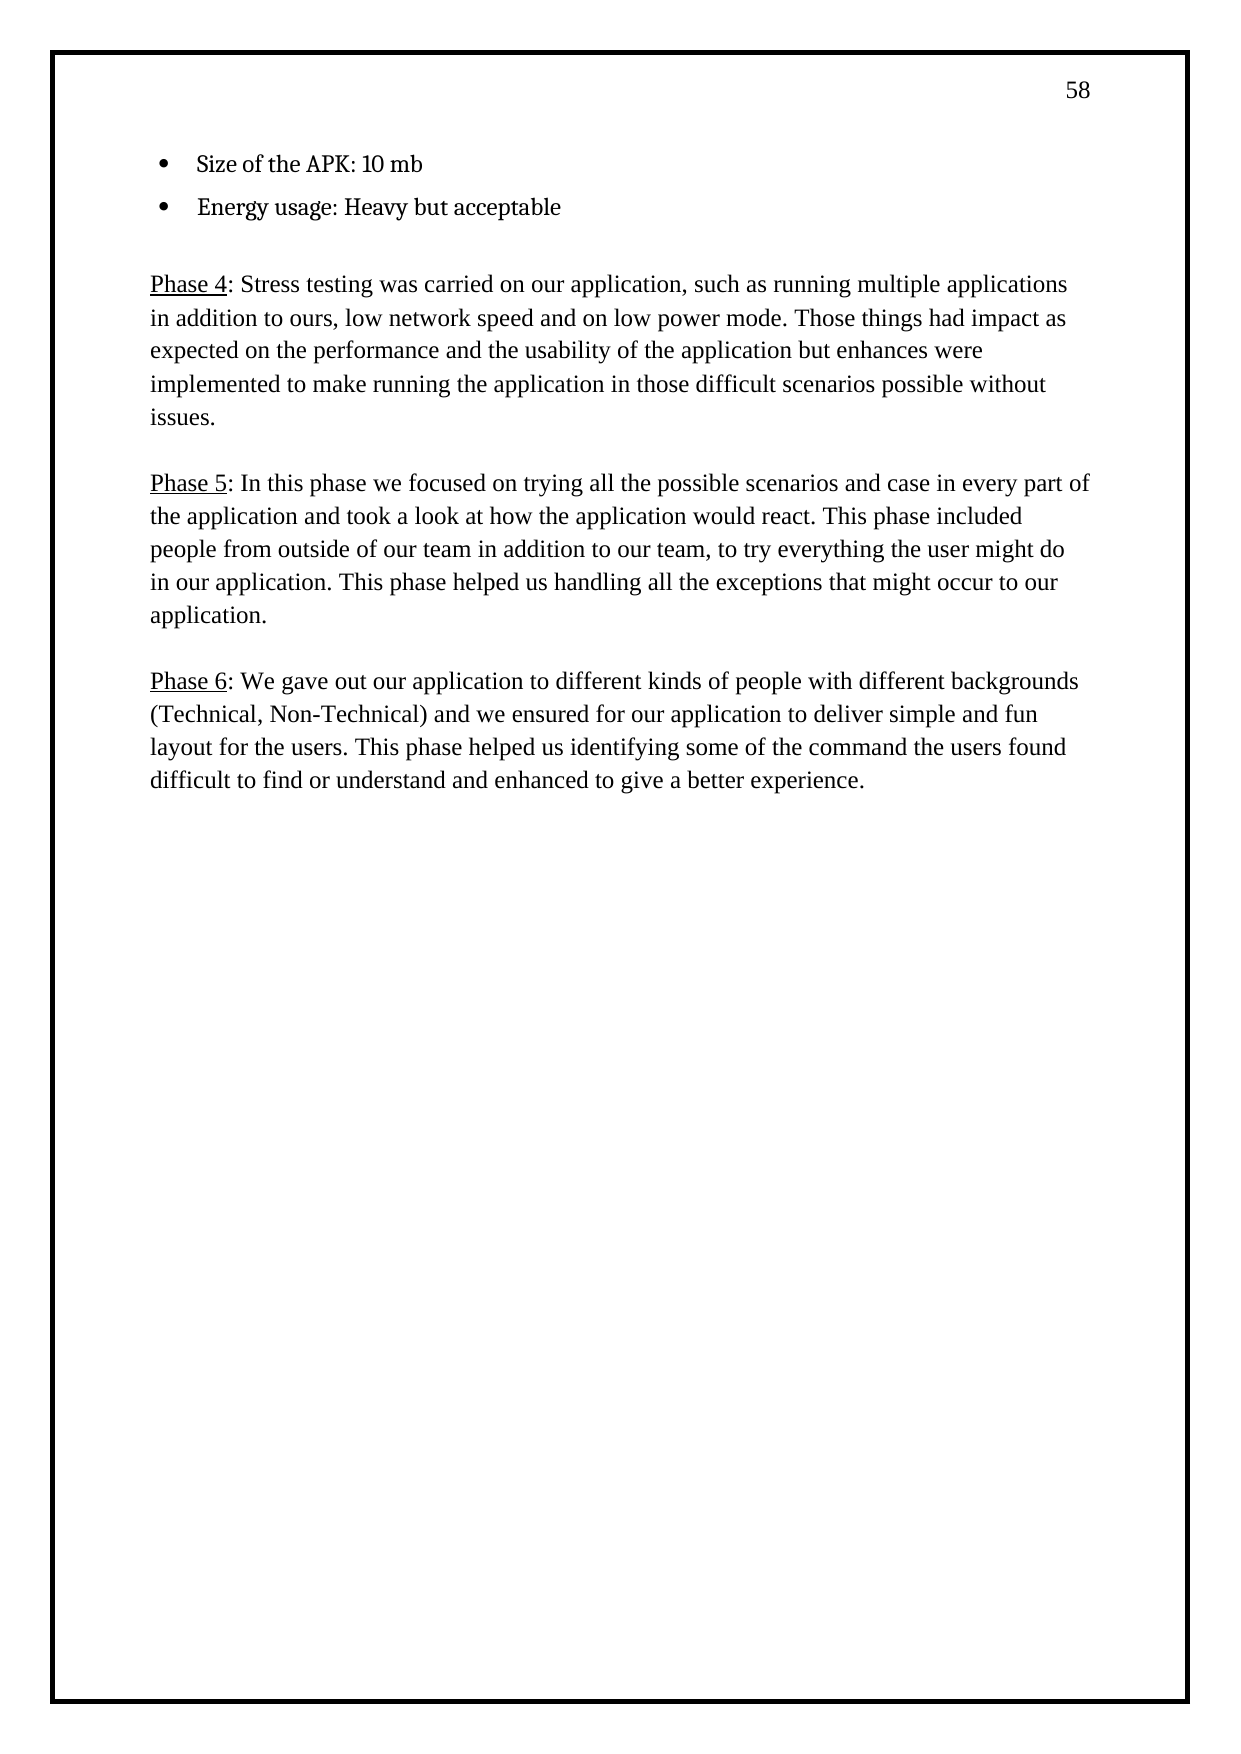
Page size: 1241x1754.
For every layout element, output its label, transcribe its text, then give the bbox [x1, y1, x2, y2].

list Energy usage: Heavy but acceptable [159, 193, 1090, 222]
text Phase 5: In this phase we focused on trying all the possible scenarios and case in every part of the application and took a look at how the application would react. This phase included people from outside of our team in addition to our team, to try everything the user might do in our application. This phase helped us handling all the exceptions that might occur to our application. [150, 468, 1090, 628]
list Size of the APK: 10 mb [159, 150, 1090, 179]
text Phase 4: Stress testing was carried on our application, such as running multiple applications in addition to ours, low network speed and on low power mode. Those things had impact as expected on the performance and the usability of the application but enhances were implemented to make running the application in those difficult scenarios possible without issues. [150, 269, 1090, 430]
text Phase 6: We gave out our application to different kinds of people with different backgrounds (Technical, Non-Technical) and we ensured for our application to deliver simple and fun layout for the users. This phase helped us identifying some of the command the users found difficult to find or understand and enhanced to give a better experience. [150, 666, 1090, 794]
